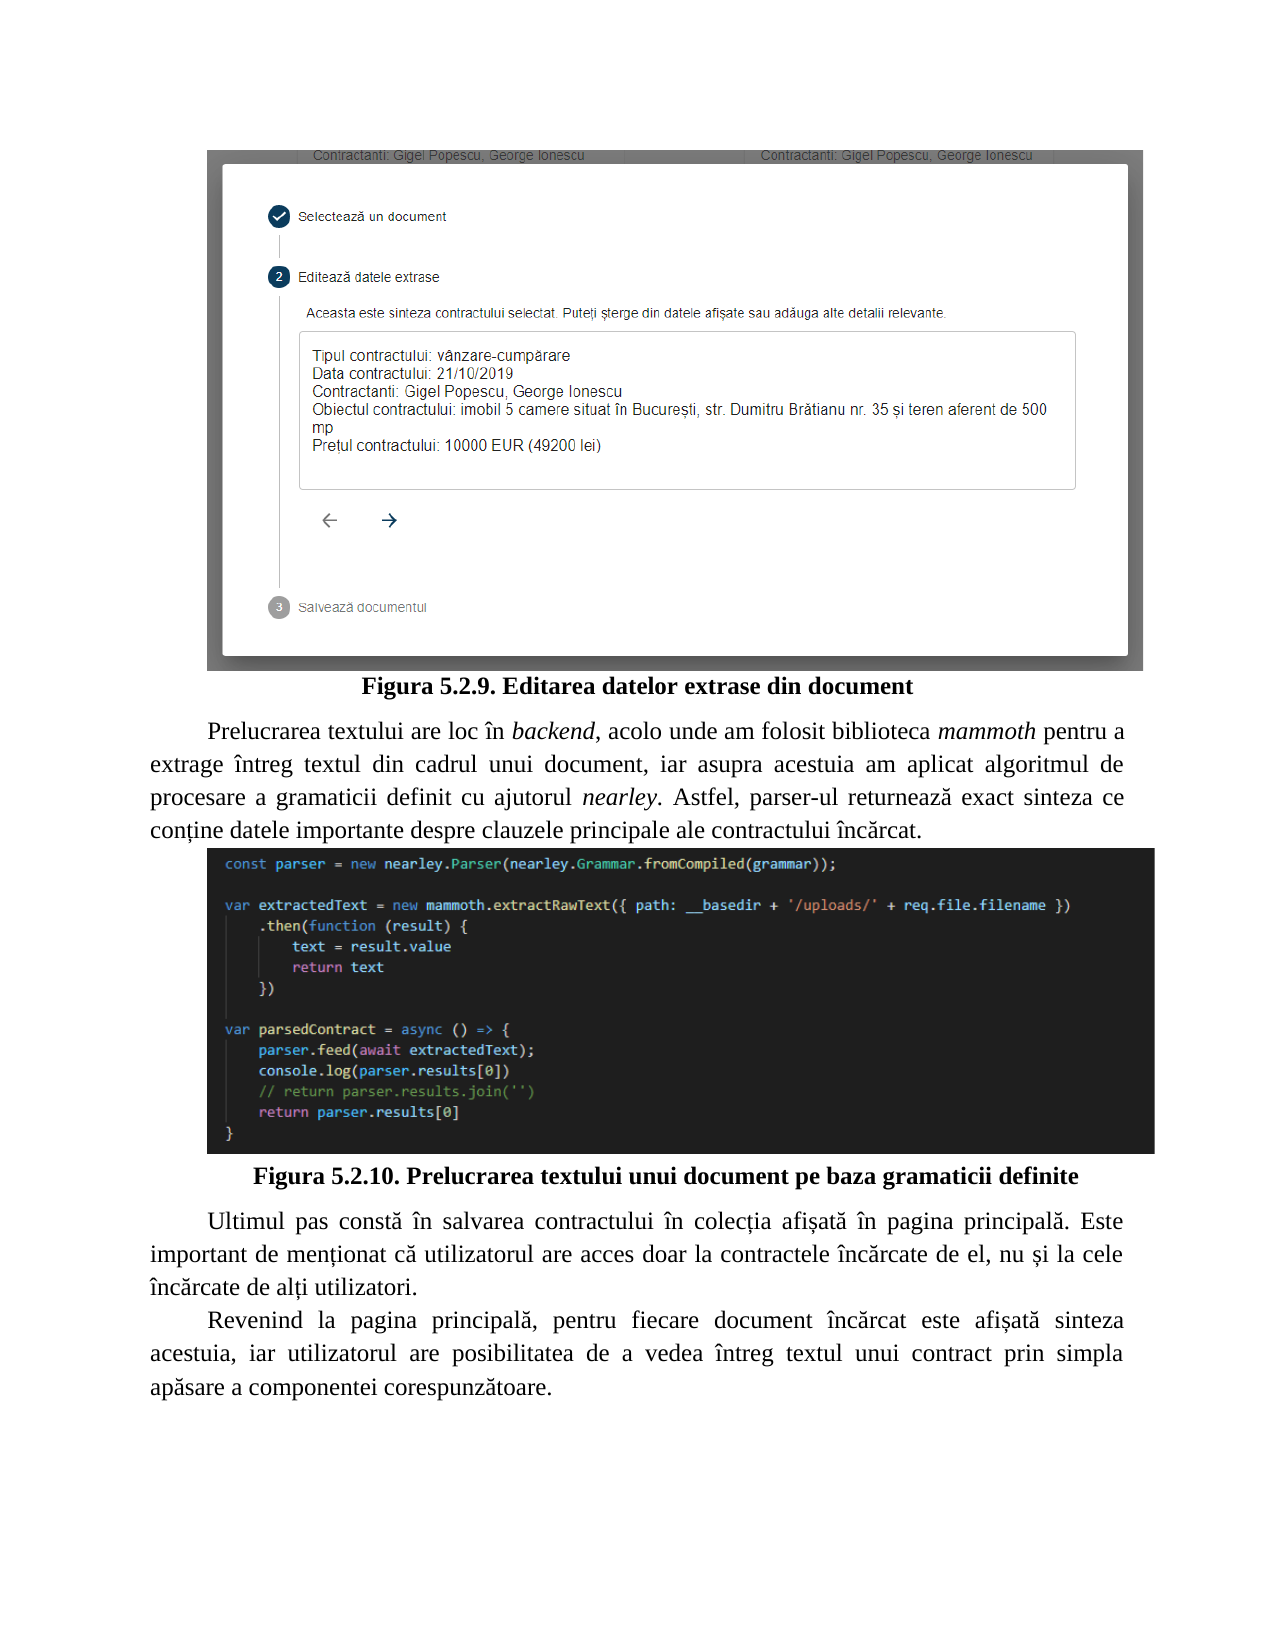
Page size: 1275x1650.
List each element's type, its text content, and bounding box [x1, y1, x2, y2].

text Prelucrarea textului are loc în backend, acolo unde am folosit biblioteca mammoth pentru a extrage întreg textul din cadrul unui document, iar asupra acestuia am aplicat algoritmul de procesare a gramaticii definit cu ajutorul nearley. Astfel, parser-ul returnează exact sinteza ce conține datele importante despre clauzele principale ale contractului încărcat. [150, 716, 1125, 844]
picture [207, 150, 1144, 671]
text Revenind la pagina principală, pentru fiecare document încărcat este afișată sinteza acestuia, iar utilizatorul are posibilitatea de a vedea întreg textul unui contract prin simpla apăsare a componentei corespunzătoare. [150, 1306, 1125, 1400]
text Ultimul pas constă în salvarea contractului în colecția afișată în pagina principală. Este important de menționat că utilizatorul are acces doar la contractele încărcate de el, nu și la cele încărcate de alți utilizatori. [150, 1206, 1125, 1301]
text Figura 5.2.10. Prelucrarea textului unui document pe baza gramaticii definite [150, 1161, 1125, 1190]
picture [207, 848, 1155, 1154]
